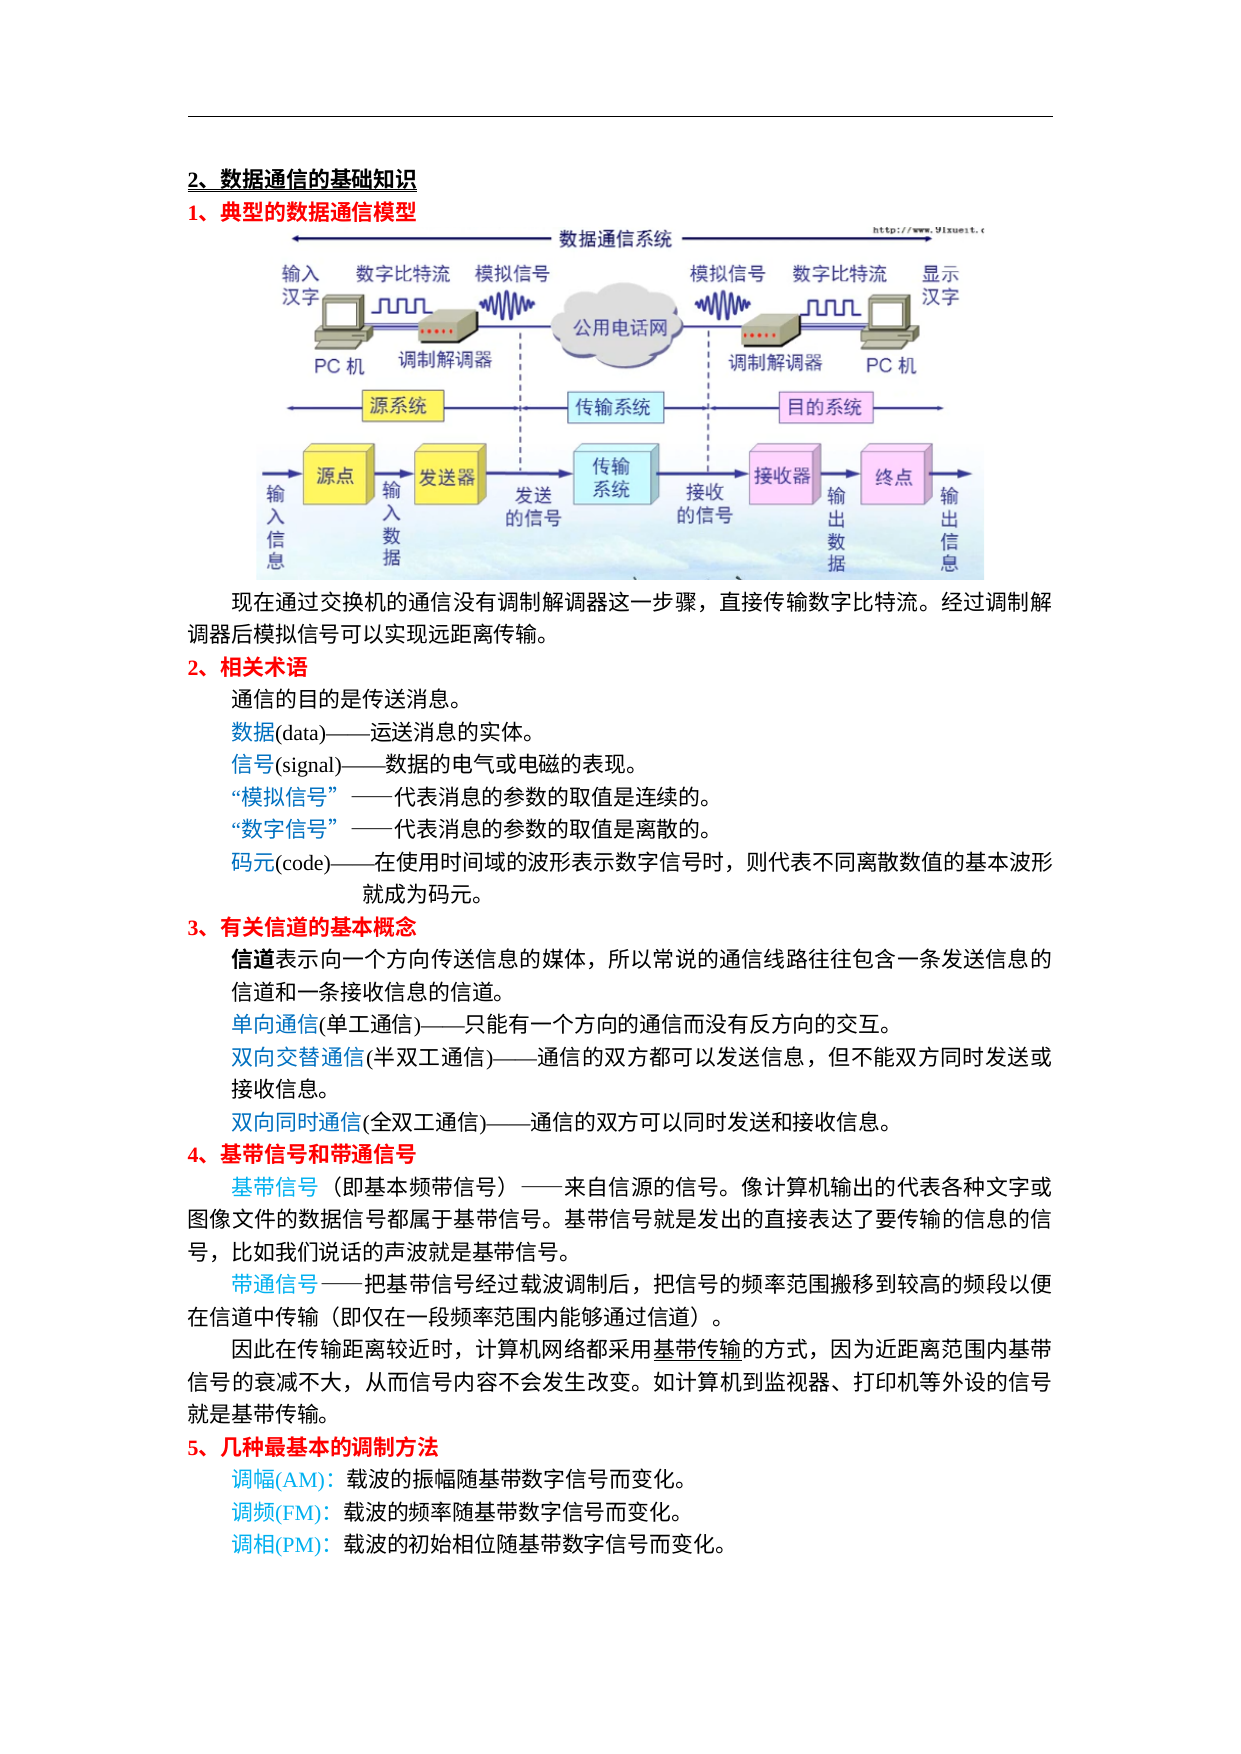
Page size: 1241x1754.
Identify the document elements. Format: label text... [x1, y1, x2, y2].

text 调频(FM)：载波的频率随基带数字信号而变化。 [187, 1494, 1053, 1527]
text 双向交替通信(半双工通信)——通信的双方都可以发送信息，但不能双方同时发送或接收信息。 [231, 1039, 1053, 1104]
text 基带信号（即基本频带信号）——来自信源的信号。像计算机输出的代表各种文字或图像文件的数据信号都属于基带信号。基带信号就是发出的直接表达了要传输的信息的信号，比如我们说话的声波就是基带信号。 [187, 1169, 1053, 1267]
text “数字信号”——代表消息的参数的取值是离散的。 [187, 812, 1053, 844]
text 通信的目的是传送消息。 [187, 682, 1053, 714]
text 信号(signal)——数据的电气或电磁的表现。 [187, 747, 1053, 779]
text 信道表示向一个方向传送信息的媒体，所以常说的通信线路往往包含一条发送信息的信道和一条接收信息的信道。 [231, 942, 1053, 1007]
subtitle 2、相关术语 [187, 649, 1053, 682]
subtitle 5、几种最基本的调制方法 [187, 1429, 1053, 1462]
text 因此在传输距离较近时，计算机网络都采用基带传输的方式，因为近距离范围内基带信号的衰减不大，从而信号内容不会发生改变。如计算机到监视器、打印机等外设的信号就是基带传输。 [187, 1332, 1053, 1429]
text 就成为码元。 [362, 877, 1053, 909]
text 带通信号——把基带信号经过载波调制后，把信号的频率范围搬移到较高的频段以便在信道中传输（即仅在一段频率范围内能够通过信道）。 [187, 1267, 1053, 1332]
subtitle 1、典型的数据通信模型 [187, 194, 1053, 227]
text “模拟信号”——代表消息的参数的取值是连续的。 [187, 779, 1053, 812]
text 双向同时通信(全双工通信)——通信的双方可以同时发送和接收信息。 [231, 1104, 1053, 1137]
text 码元(code)——在使用时间域的波形表示数字信号时，则代表不同离散数值的基本波形 [187, 844, 1053, 877]
text 数据(data)——运送消息的实体。 [187, 714, 1053, 747]
text 现在通过交换机的通信没有调制解调器这一步骤，直接传输数字比特流。经过调制解调器后模拟信号可以实现远距离传输。 [187, 584, 1053, 649]
text 调相(PM)：载波的初始相位随基带数字信号而变化。 [187, 1527, 1053, 1559]
subtitle 3、有关信道的基本概念 [187, 909, 1053, 942]
subtitle 2、数据通信的基础知识 [187, 162, 1053, 194]
text 调幅(AM)：载波的振幅随基带数字信号而变化。 [187, 1462, 1053, 1494]
subtitle 4、基带信号和带通信号 [187, 1137, 1053, 1169]
text 单向通信(单工通信)——只能有一个方向的通信而没有反方向的交互。 [231, 1007, 1053, 1039]
